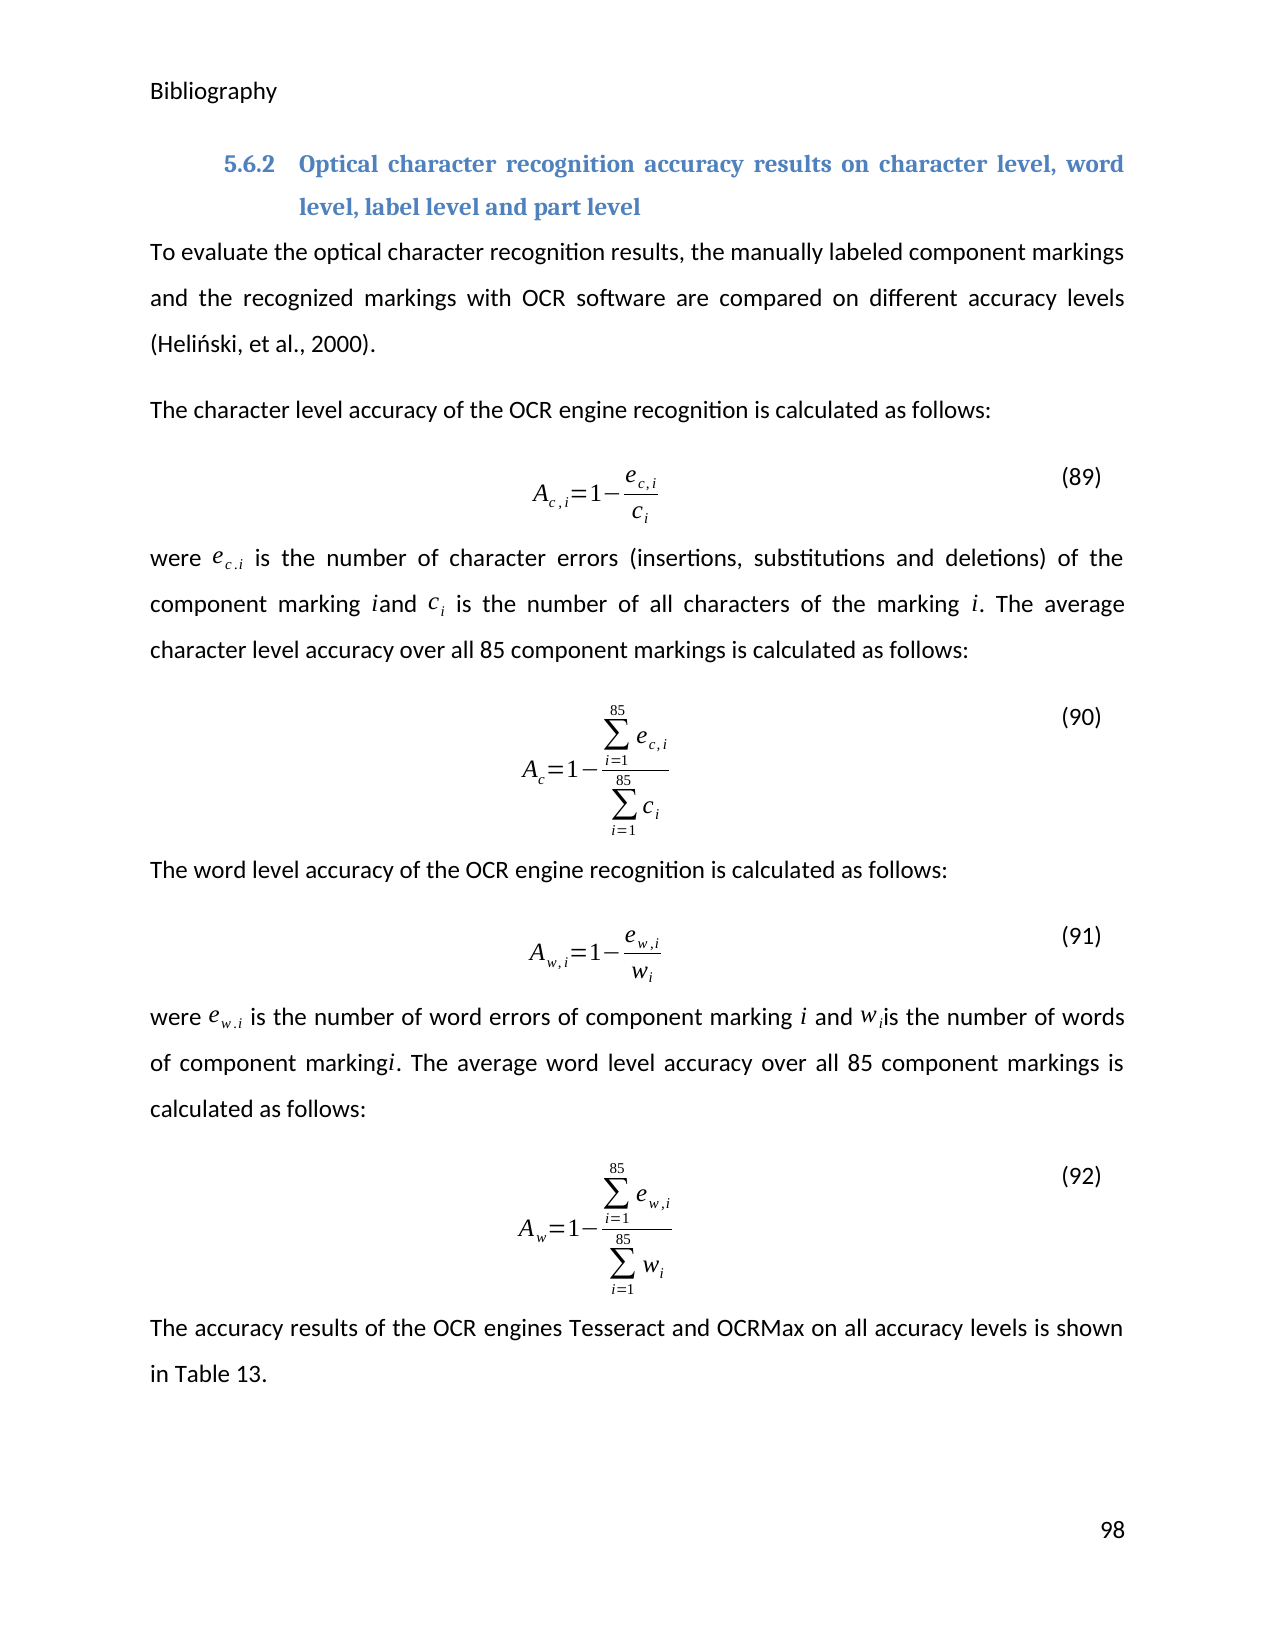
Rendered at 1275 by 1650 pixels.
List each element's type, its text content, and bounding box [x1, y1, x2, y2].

text The character level accuracy of the OCR engine recognition is calculated as follows: [150, 394, 1125, 425]
table_header [139, 1160, 1050, 1312]
table_header [139, 701, 1050, 854]
text were is the number of character errors (insertions, substitutions and deletions) of the component marking and is the number of all characters of the marking . The average character level accuracy over all 85 component markings is calculated as follows: [150, 541, 1125, 665]
table_header [139, 920, 1050, 1001]
text To evaluate the optical character recognition results, the manually labeled component markings and the recognized markings with OCR software are compared on different accuracy levels . [150, 236, 1125, 358]
table_header [139, 461, 1050, 541]
text The accuracy results of the OCR engines Tesseract and OCRMax on all accuracy levels is shown in Table 13. [150, 1312, 1125, 1389]
text were is the number of word errors of component marking and is the number of words of component marking. The average word level accuracy over all 85 component markings is calculated as follows: [150, 1001, 1125, 1124]
subtitle Optical character recognition accuracy results on character level, word level, label level and part level [224, 150, 1125, 222]
text The word level accuracy of the OCR engine recognition is calculated as follows: [150, 854, 1125, 884]
